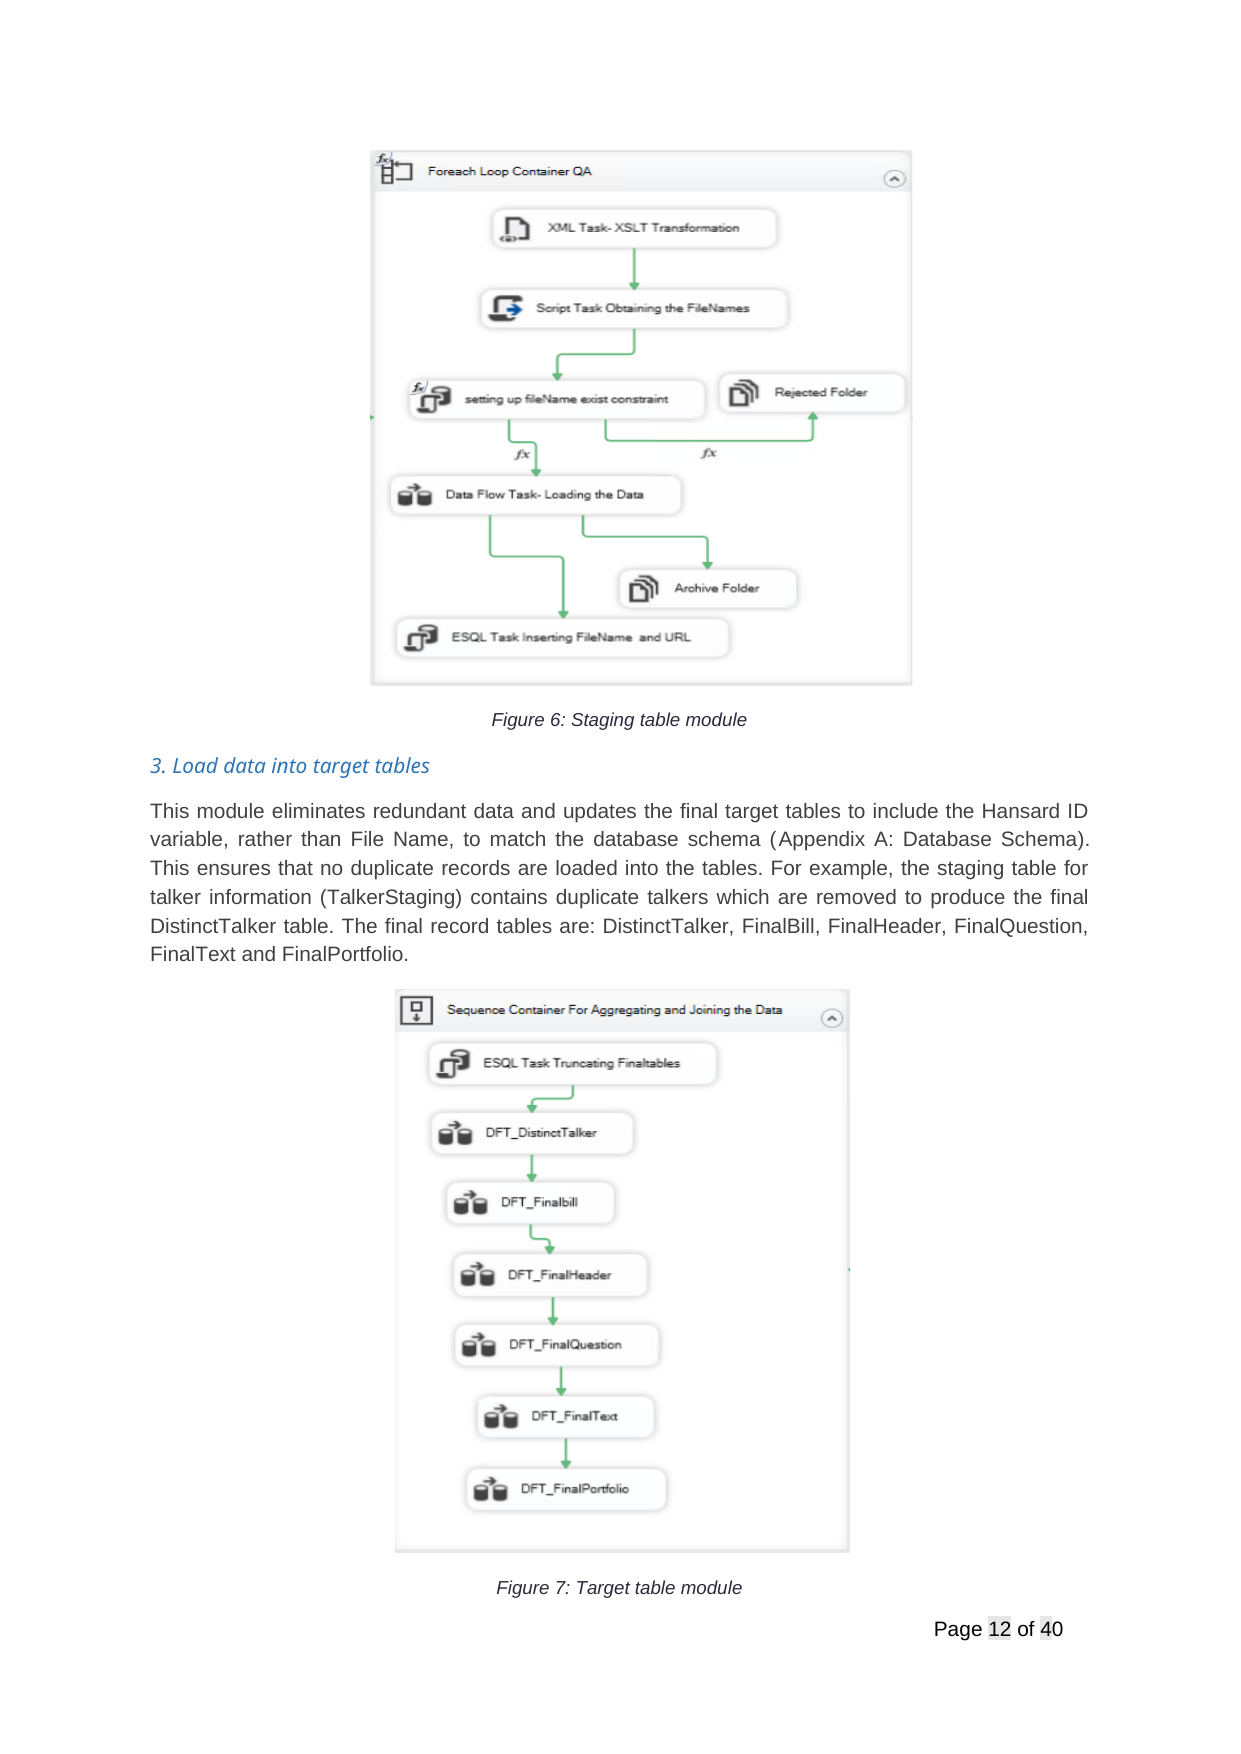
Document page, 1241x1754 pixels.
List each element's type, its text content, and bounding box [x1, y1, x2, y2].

picture [370, 150, 913, 686]
text This module eliminates redundant data and updates the final target tables to include the Hansard ID variable, rather than File Name, to match the database schema (Appendix A). This ensures that no duplicate records are loaded into the tables. For example, the staging table for talker information (TalkerStaging) contains duplicate talkers which are removed to produce the final DistinctTalker table. The final record tables are: DistinctTalker, FinalBill, FinalHeader, FinalQuestion, FinalText and FinalPortfolio. [150, 798, 1090, 966]
picture [394, 989, 851, 1553]
text Figure 6: Staging table module [150, 709, 1090, 730]
subtitle 3. Load data into target tables [150, 751, 1090, 780]
text Figure 7: Target table module [150, 1577, 1090, 1598]
